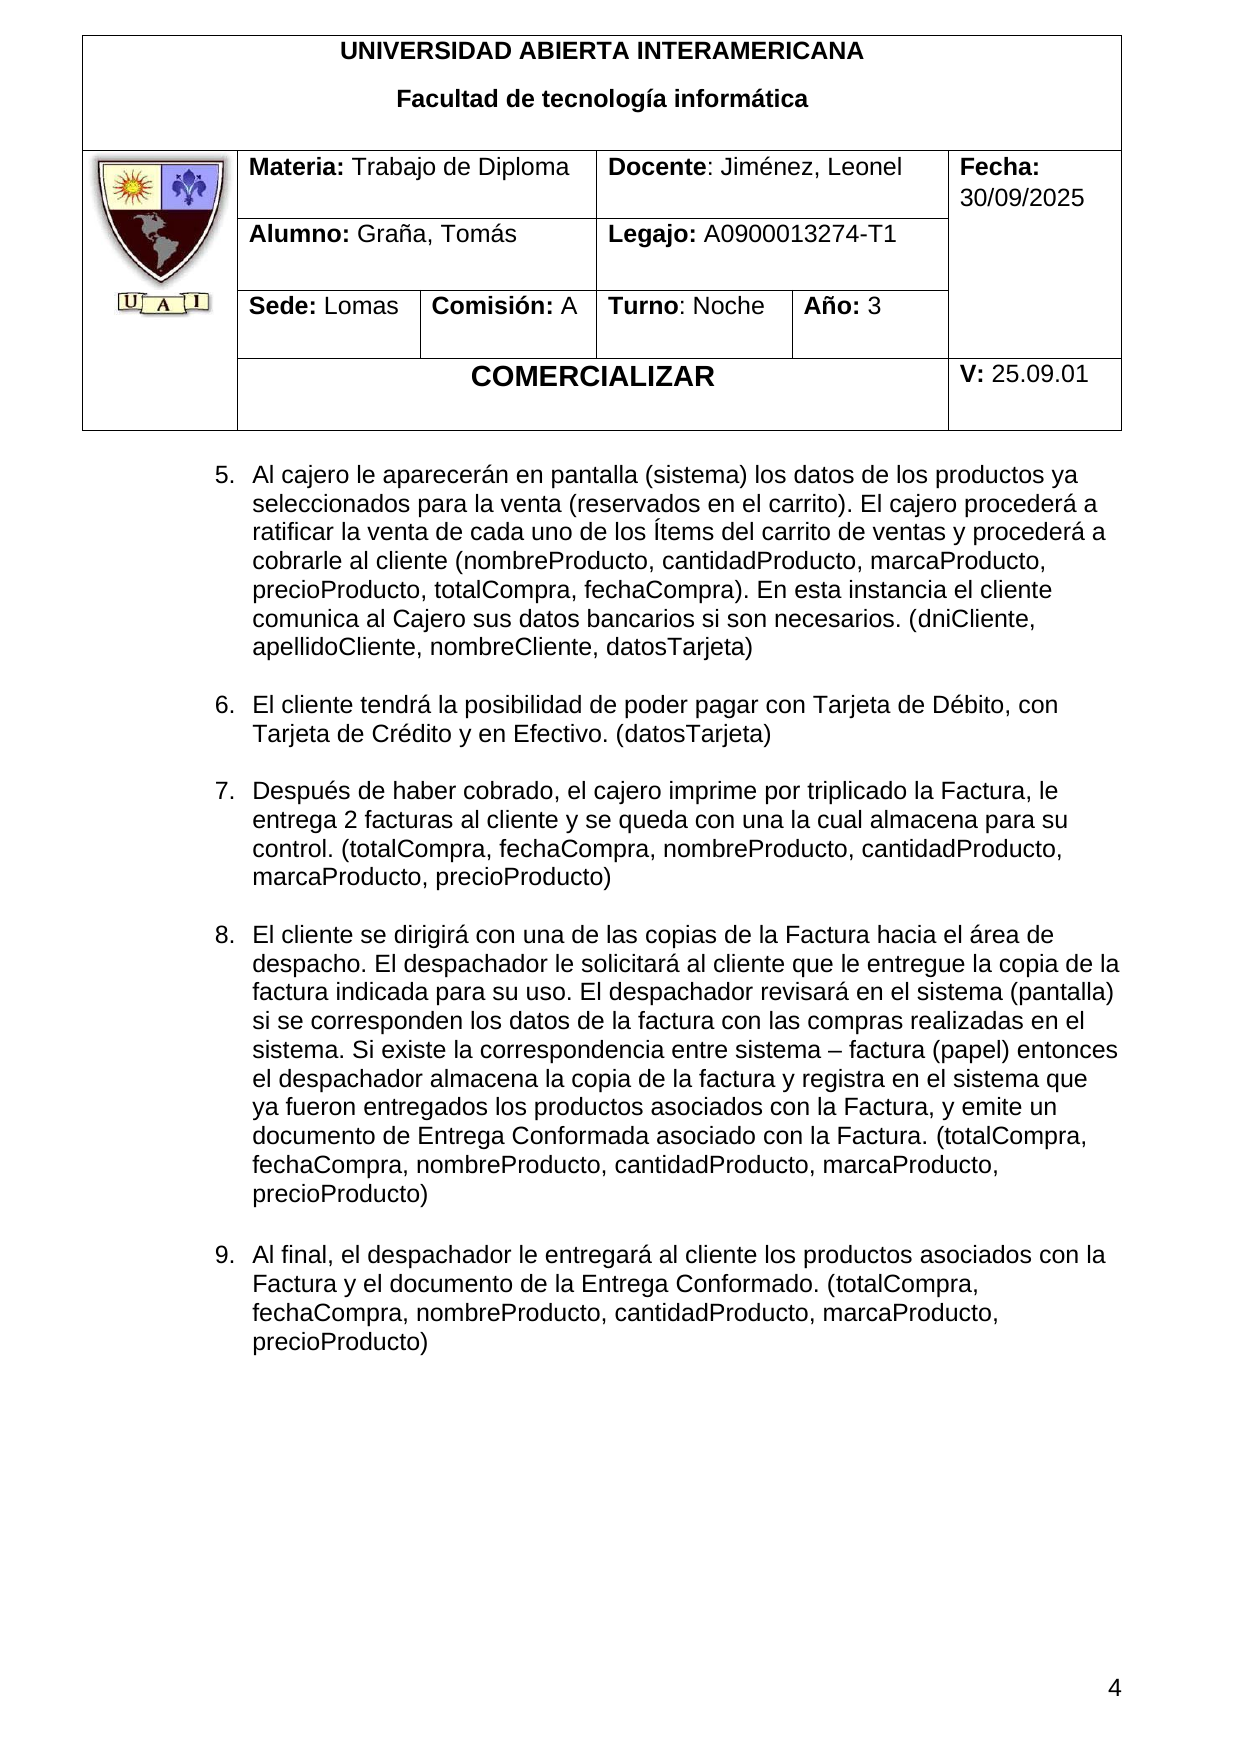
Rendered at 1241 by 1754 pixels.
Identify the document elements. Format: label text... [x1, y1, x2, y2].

list El cliente tendrá la posibilidad de poder pagar con Tarjeta de Débito, con Tarjeta de Crédito y en Efectivo. (datosTarjeta) [214, 690, 1122, 747]
list Al final, el despachador le entregará al cliente los productos asociados con la Factura y el documento de la Entrega Conformado. (totalCompra, fechaCompra, nombreProducto, cantidadProducto, marcaProducto, precioProducto) [214, 1240, 1122, 1355]
picture [87, 151, 234, 320]
list El cliente se dirigirá con una de las copias de la Factura hacia el área de despacho. El despachador le solicitará al cliente que le entregue la copia de la factura indicada para su uso. El despachador revisará en el sistema (pantalla) si se corresponden los datos de la factura con las compras realizadas en el sistema. Si existe la correspondencia entre sistema – factura (papel) entonces el despachador almacena la copia de la factura y registra en el sistema que ya fueron entregados los productos asociados con la Factura, y emite un documento de Entrega Conformada asociado con la Factura. (totalCompra, fechaCompra, nombreProducto, cantidadProducto, marcaProducto, precioProducto) [214, 920, 1122, 1207]
list Después de haber cobrado, el cajero imprime por triplicado la Factura, le entrega 2 facturas al cliente y se queda con una la cual almacena para su control. (totalCompra, fechaCompra, nombreProducto, cantidadProducto, marcaProducto, precioProducto) [214, 776, 1122, 891]
list Al cajero le aparecerán en pantalla (sistema) los datos de los productos ya seleccionados para la venta (reservados en el carrito). El cajero procederá a ratificar la venta de cada uno de los Ítems del carrito de ventas y procederá a cobrarle al cliente (nombreProducto, cantidadProducto, marcaProducto, precioProducto, totalCompra, fechaCompra). En esta instancia el cliente comunica al Cajero sus datos bancarios si son necesarios. (dniCliente, apellidoCliente, nombreCliente, datosTarjeta) [214, 460, 1122, 661]
